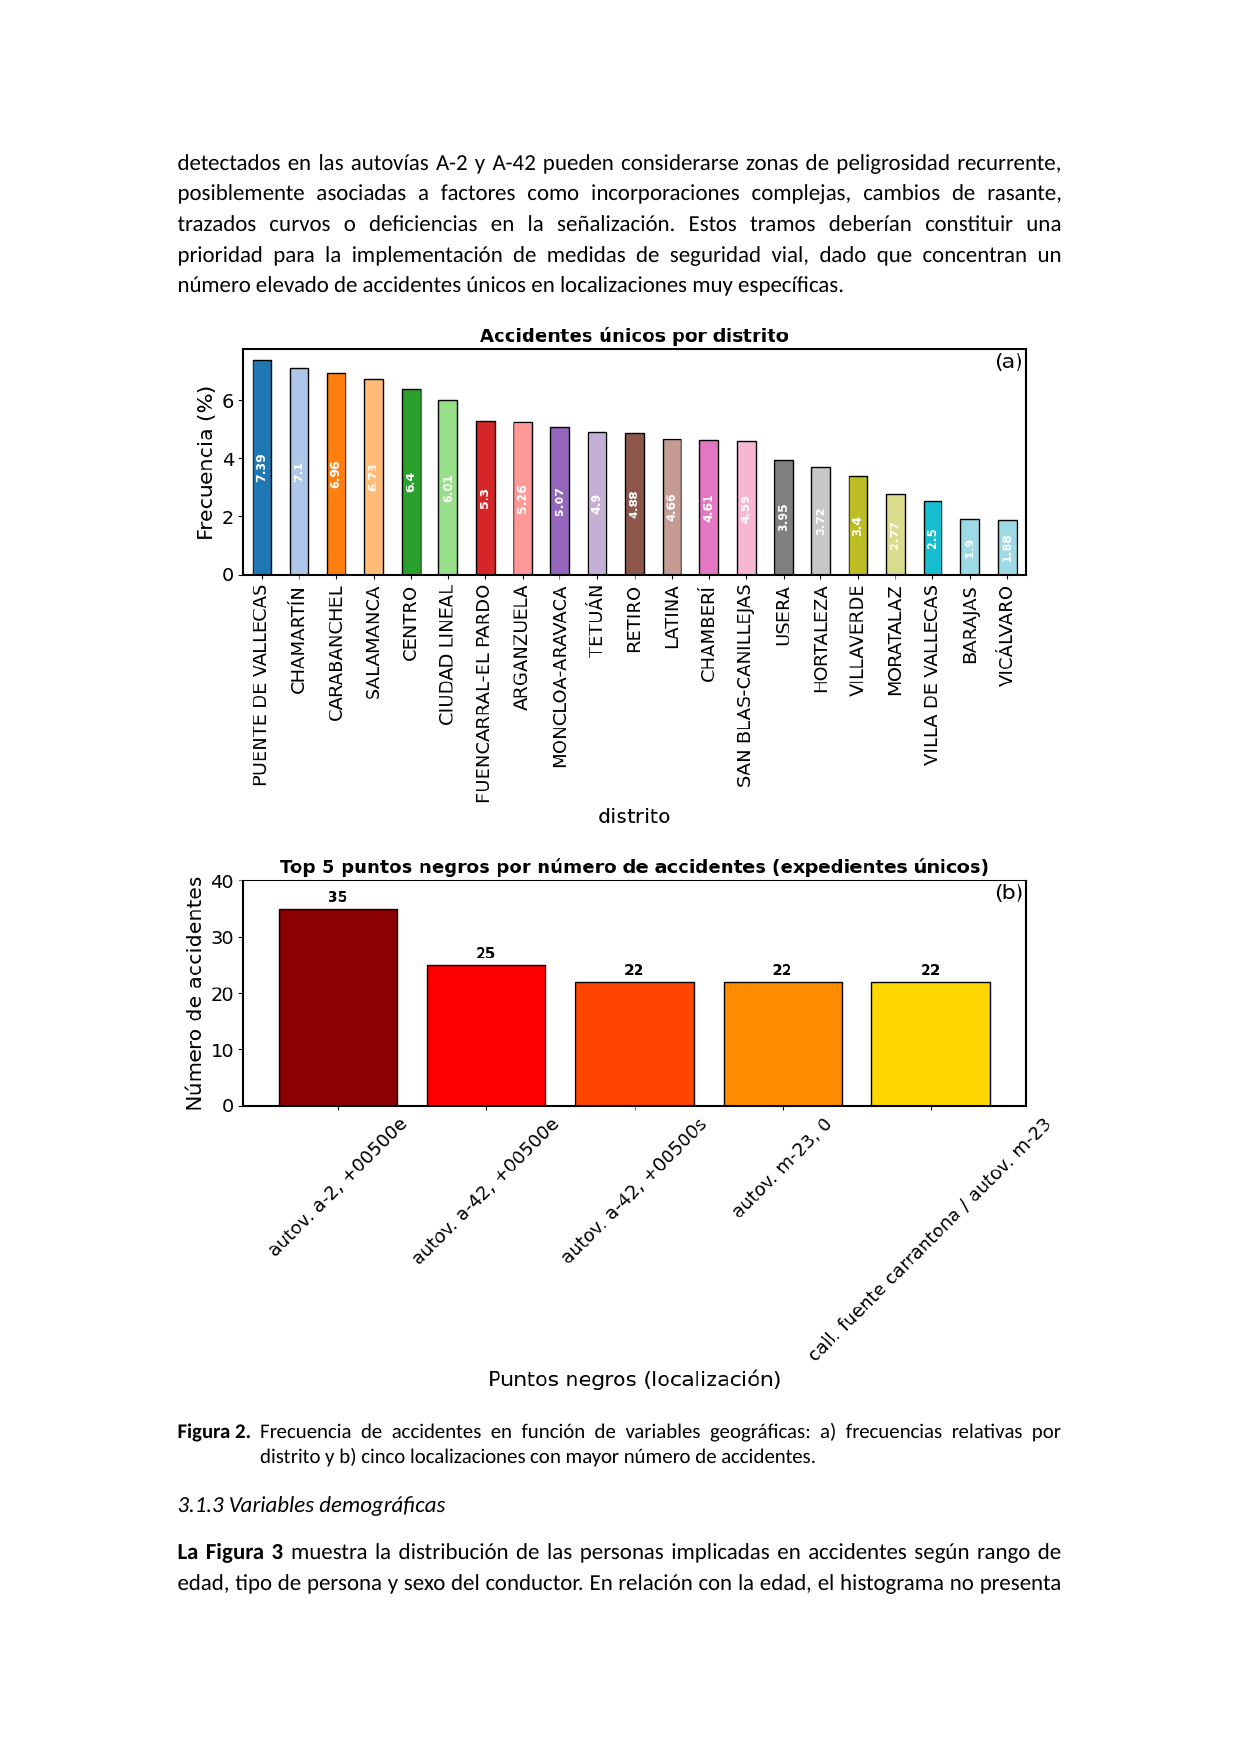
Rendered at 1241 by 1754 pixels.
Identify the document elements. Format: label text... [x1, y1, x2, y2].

text Figura 2. Frecuencia de accidentes en función de variables geográficas: a) frecuencias relativas por distrito y b) cinco localizaciones con mayor número de accidentes. [177, 1418, 1063, 1469]
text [177, 1537, 1063, 1596]
subtitle 3.1.3 Variables demográficas [177, 1490, 1063, 1518]
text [177, 148, 1063, 298]
picture [177, 317, 1063, 1399]
